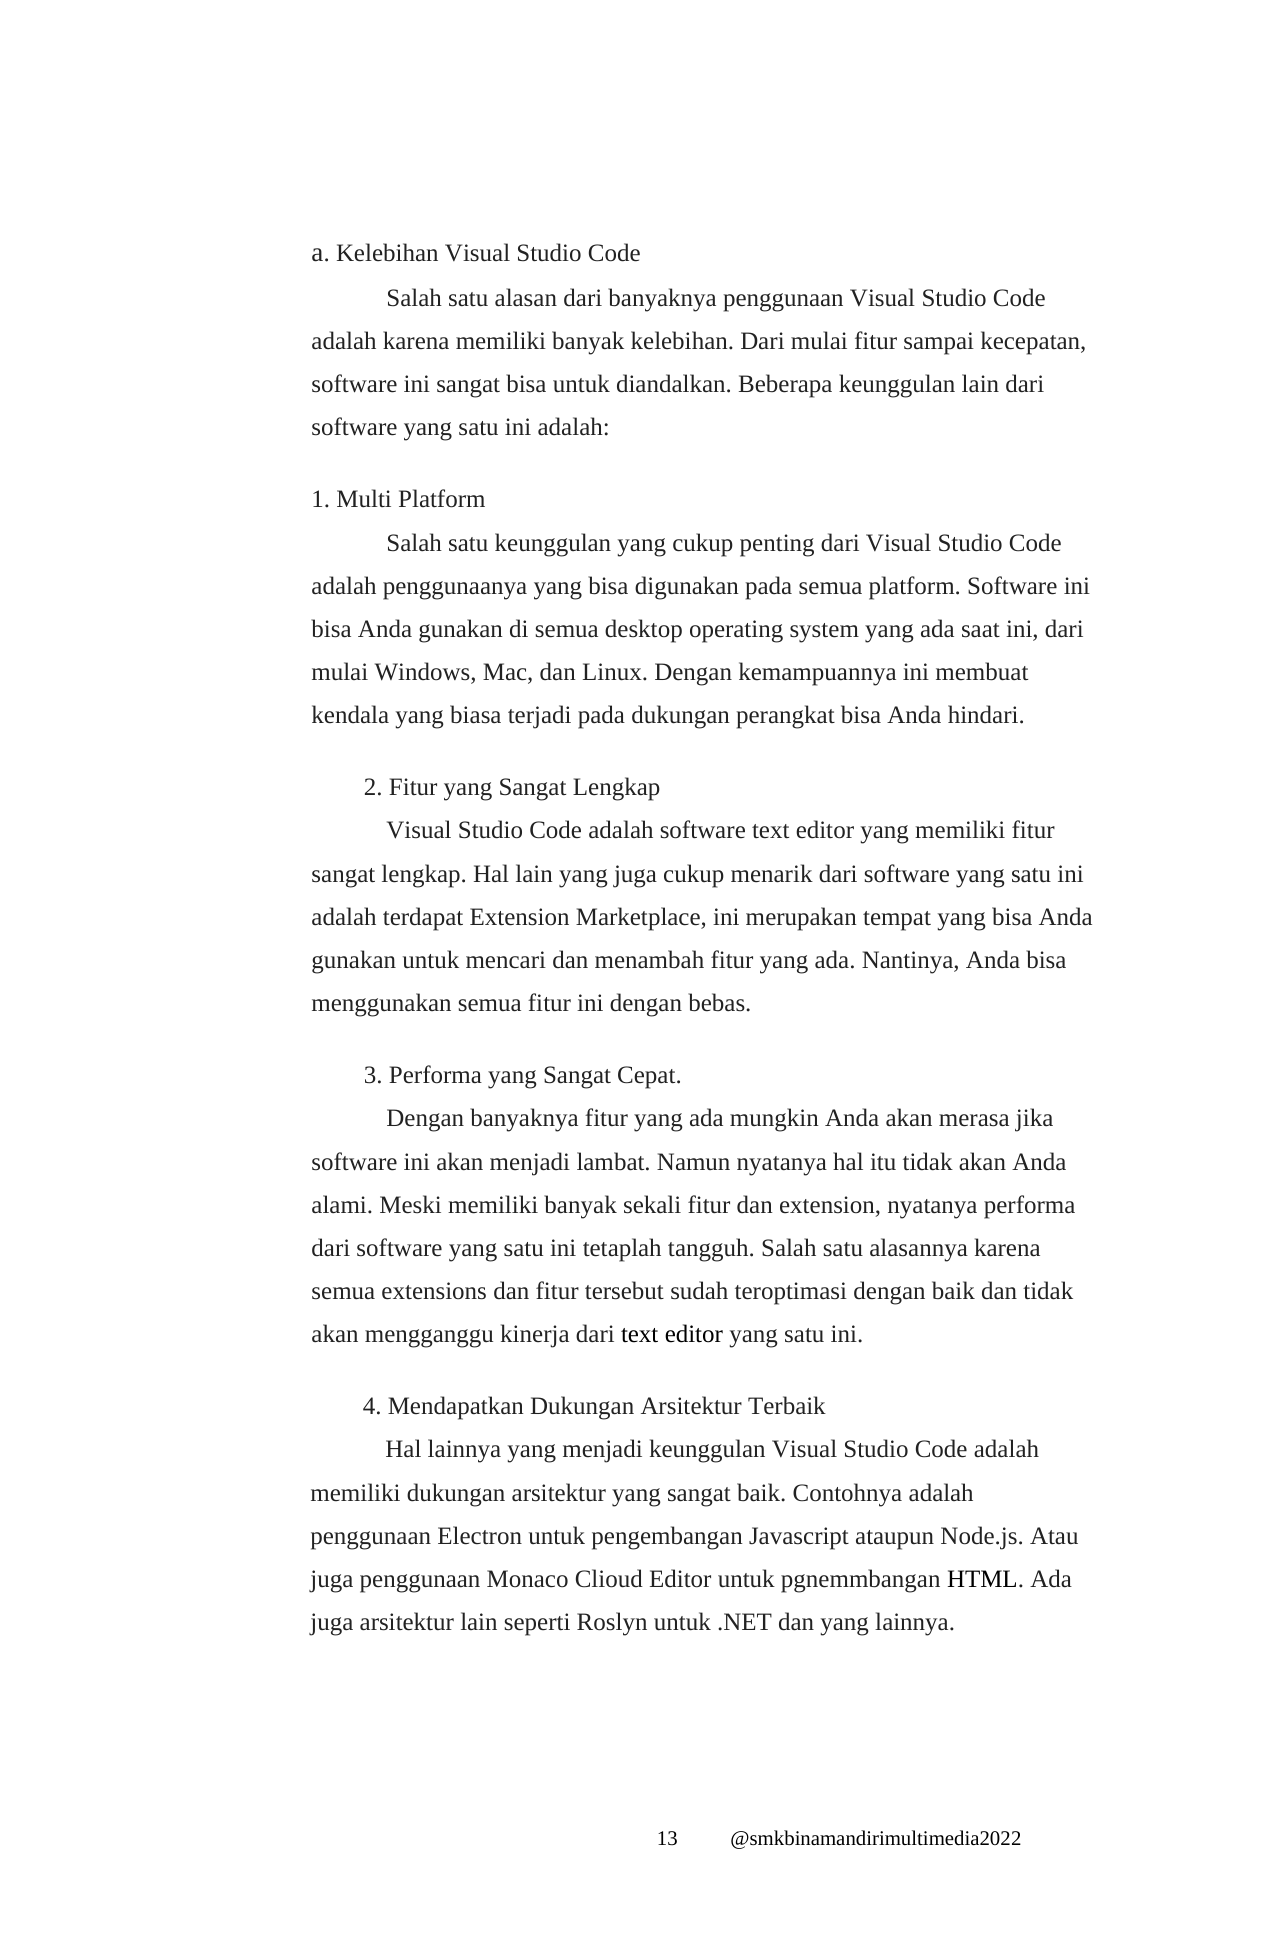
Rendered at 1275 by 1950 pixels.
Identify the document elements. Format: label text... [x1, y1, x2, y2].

text Visual Studio Code adalah software text editor yang memiliki fitur sangat lengkap. Hal lain yang juga cukup menarik dari software yang satu ini adalah terdapat Extension Marketplace, ini merupakan tempat yang bisa Anda gunakan untuk mencari dan menambah fitur yang ada. Nantinya, Anda bisa menggunakan semua fitur ini dengan bebas. [311, 816, 1098, 1017]
text Salah satu alasan dari banyaknya penggunaan Visual Studio Code adalah karena memiliki banyak kelebihan. Dari mulai fitur sampai kecepatan, software ini sangat bisa untuk diandalkan. Beberapa keunggulan lain dari software yang satu ini adalah: [311, 283, 1098, 441]
subtitle 4. Mendapatkan Dukungan Arsitektur Terbaik [289, 1391, 1098, 1420]
subtitle 3. Performa yang Sangat Cepat. [289, 1060, 1098, 1089]
subtitle a. Kelebihan Visual Studio Code [311, 236, 1098, 267]
text Salah satu keunggulan yang cukup penting dari Visual Studio Code adalah penggunaanya yang bisa digunakan pada semua platform. Software ini bisa Anda gunakan di semua desktop operating system yang ada saat ini, dari mulai Windows, Mac, dan Linux. Dengan kemampuannya ini membuat kendala yang biasa terjadi pada dukungan perangkat bisa Anda hindari. [311, 528, 1098, 729]
text Hal lainnya yang menjadi keunggulan Visual Studio Code adalah memiliki dukungan arsitektur yang sangat baik. Contohnya adalah penggunaan Electron untuk pengembangan Javascript ataupun Node.js. Atau juga penggunaan Monaco Clioud Editor untuk pgnemmbangan HTML. Ada juga arsitektur lain seperti Roslyn untuk .NET dan yang lainnya. [310, 1434, 1098, 1636]
text Dengan banyaknya fitur yang ada mungkin Anda akan merasa jika software ini akan menjadi lambat. Namun nyatanya hal itu tidak akan Anda alami. Meski memiliki banyak sekali fitur dan extension, nyatanya performa dari software yang satu ini tetaplah tangguh. Salah satu alasannya karena semua extensions dan fitur tersebut sudah teroptimasi dengan baik dan tidak akan mengganggu kinerja dari text editor yang satu ini. [311, 1103, 1098, 1348]
subtitle 1. Multi Platform [311, 484, 1098, 513]
subtitle 2. Fitur yang Sangat Lengkap [289, 772, 1098, 801]
